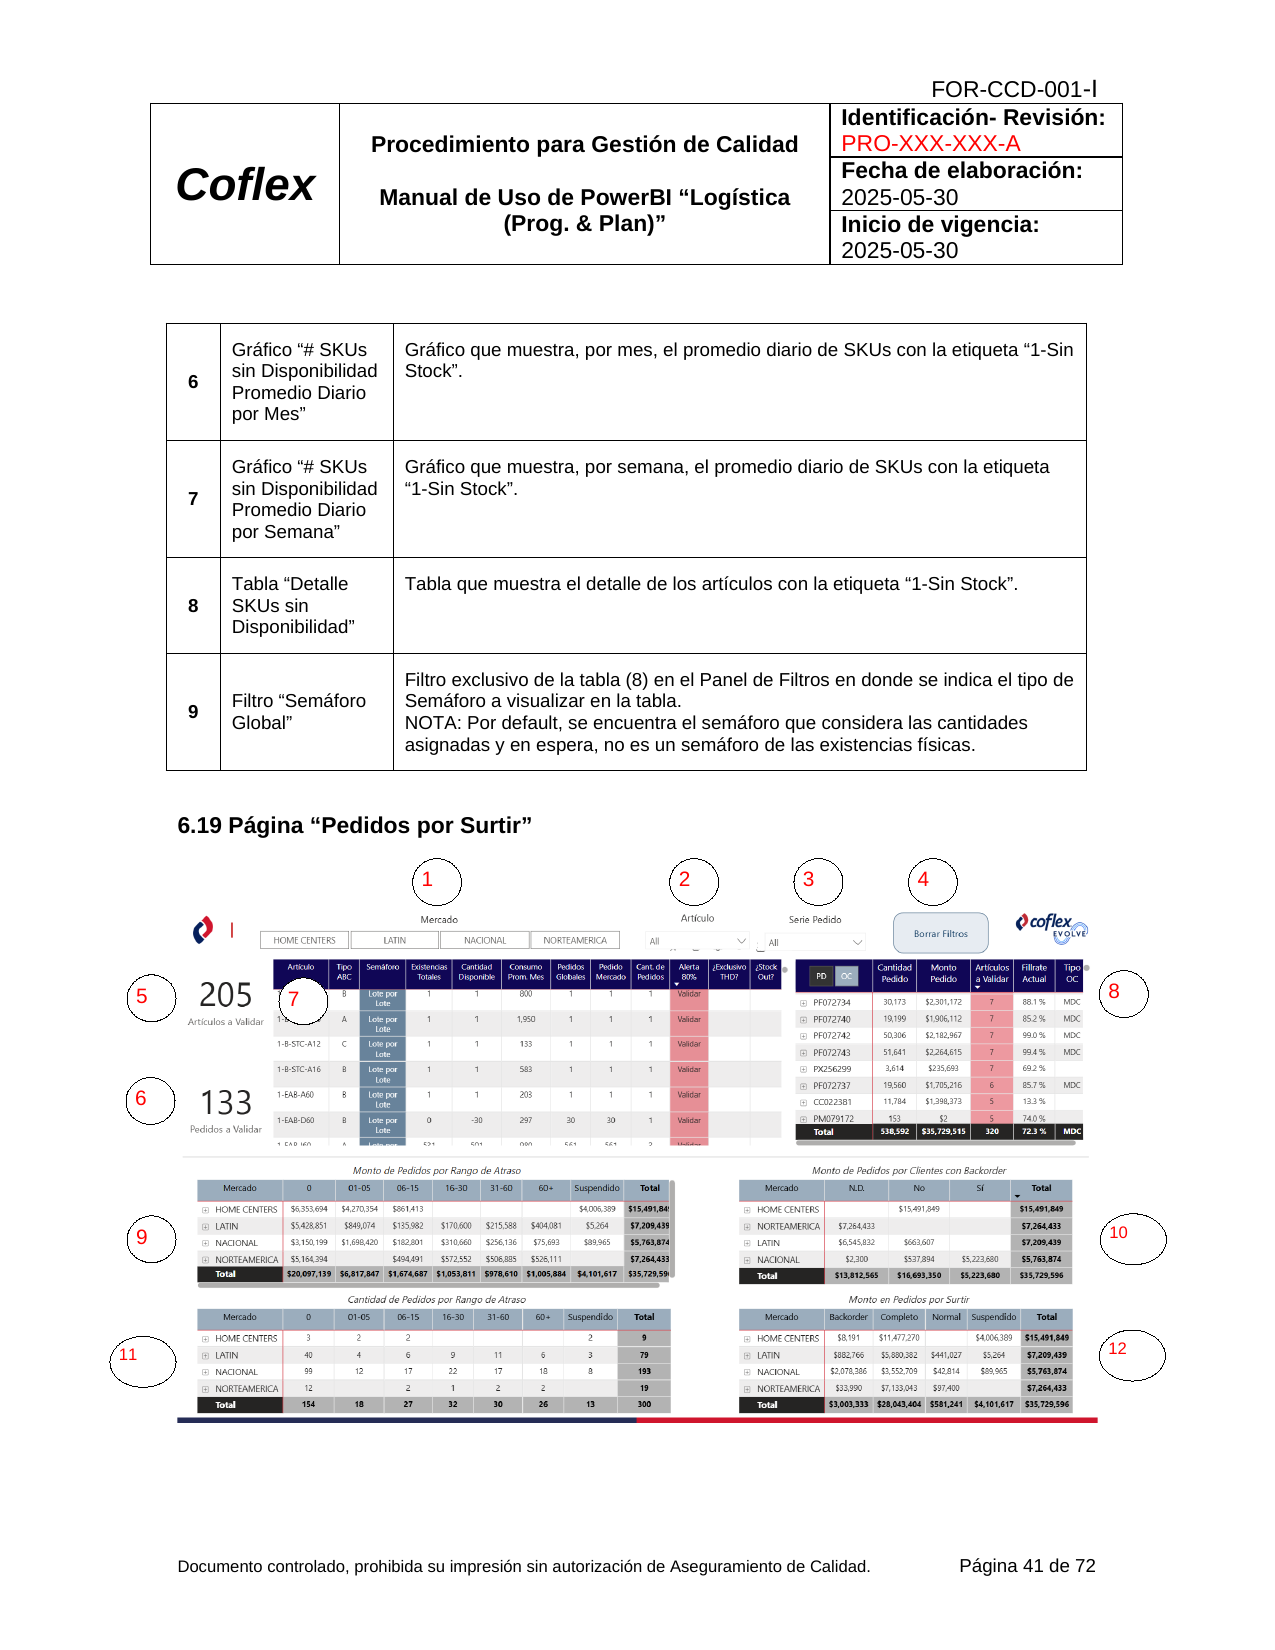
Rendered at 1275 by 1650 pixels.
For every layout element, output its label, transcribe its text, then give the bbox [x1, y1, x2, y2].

picture [177, 908, 1098, 1423]
table_cell Gráfico que muestra, por mes, el promedio diario de SKUs con la etiqueta “1-Sin Stock”. [394, 324, 1086, 440]
table_cell Gráfico “# SKUs sin Disponibilidad Promedio Diario por Semana” [221, 441, 393, 557]
table_cell 9 [167, 654, 220, 770]
table_cell 7 [167, 441, 220, 557]
subtitle 6.19 Página “Pedidos por Surtir” [177, 812, 1098, 839]
table_cell Tabla que muestra el detalle de los artículos con la etiqueta “1-Sin Stock”. [394, 558, 1086, 653]
table_cell Tabla “Detalle SKUs sin Disponibilidad” [221, 558, 393, 653]
table_cell Gráfico “# SKUs sin Disponibilidad Promedio Diario por Mes” [221, 324, 393, 440]
table_cell Filtro exclusivo de la tabla (8) en el Panel de Filtros en donde se indica el tipo de Semáforo a visualizar en la tabla. NOTA: Por default, se encuentra el semáforo que considera las cantidades asignadas y en espera, no es un semáforo de las existencias físicas. [394, 654, 1086, 770]
table_cell Gráfico que muestra, por semana, el promedio diario de SKUs con la etiqueta “1-Sin Stock”. [394, 441, 1086, 557]
table_cell Filtro “Semáforo Global” [221, 654, 393, 770]
table_cell 6 [167, 324, 220, 440]
table_cell 8 [167, 558, 220, 653]
